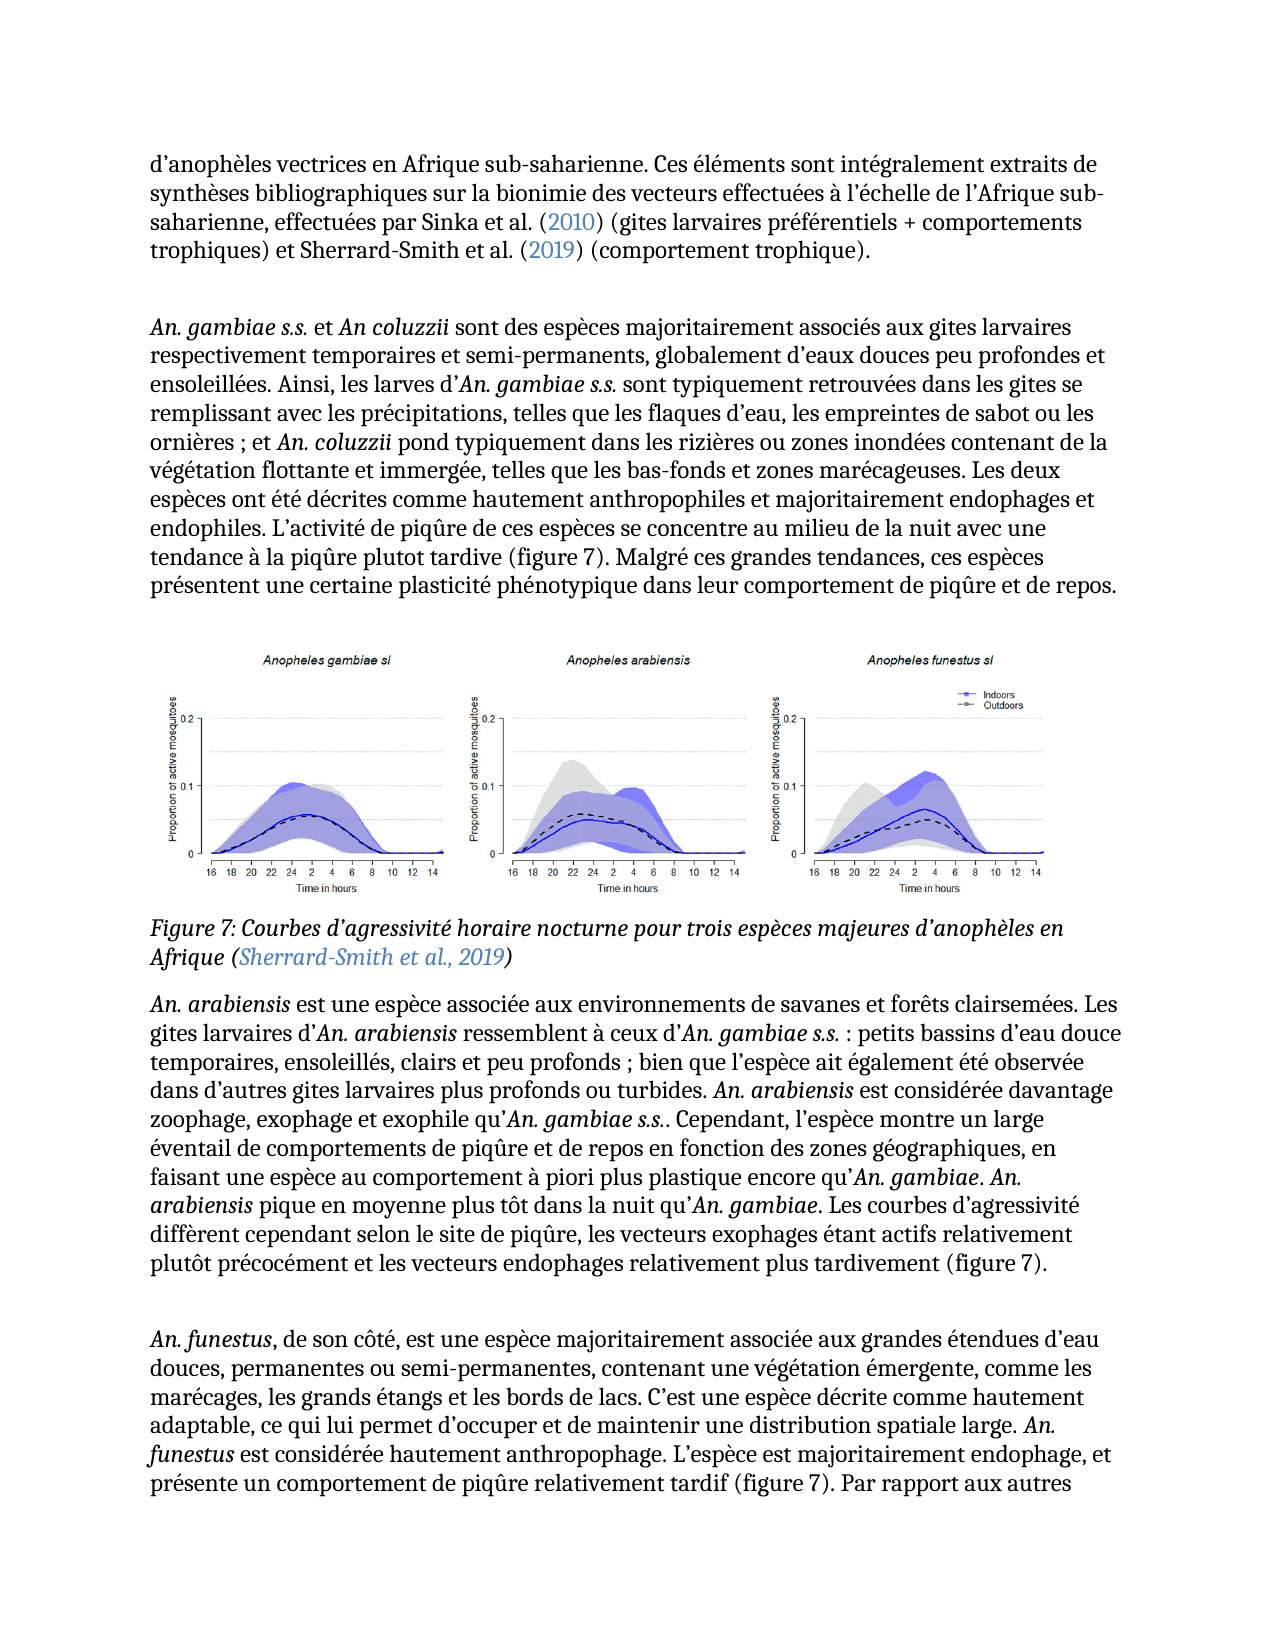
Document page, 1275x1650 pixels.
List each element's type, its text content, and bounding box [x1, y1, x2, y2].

text An. arabiensis est une espèce associée aux environnements de savanes et forêts clairsemées. Les gites larvaires d’An. arabiensis ressemblent à ceux d’An. gambiae s.s. : petits bassins d’eau douce temporaires, ensoleillés, clairs et peu profonds ; bien que l’espèce ait également été observée dans d’autres gites larvaires plus profonds ou turbides. An. arabiensis est considérée davantage zoophage, exophage et exophile qu’An. gambiae s.s.. Cependant, l’espèce montre un large éventail de comportements de piqûre et de repos en fonction des zones géographiques, en faisant une espèce au comportement à piori plus plastique encore qu’An. gambiae. An. arabiensis pique en moyenne plus tôt dans la nuit qu’An. gambiae. Les courbes d’agressivité diffèrent cependant selon le site de piqûre, les vecteurs exophages étant actifs relativement plutôt précocément et les vecteurs endophages relativement plus tardivement (figure 7). [150, 990, 1125, 1306]
text An. gambiae s.s. et An coluzzii sont des espèces majoritairement associés aux gites larvaires respectivement temporaires et semi-permanents, globalement d’eaux douces peu profondes et ensoleillées. Ainsi, les larves d’An. gambiae s.s. sont typiquement retrouvées dans les gites se remplissant avec les précipitations, telles que les flaques d’eau, les empreintes de sabot ou les ornières ; et An. coluzzii pond typiquement dans les rizières ou zones inondées contenant de la végétation flottante et immergée, telles que les bas-fonds et zones marécageuses. Les deux espèces ont été décrites comme hautement anthropophiles et majoritairement endophages et endophiles. L’activité de piqûre de ces espèces se concentre au milieu de la nuit avec une tendance à la piqûre plutot tardive (figure 7). Malgré ces grandes tendances, ces espèces présentent une certaine plasticité phénotypique dans leur comportement de piqûre et de repos. [150, 312, 1125, 629]
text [150, 150, 1125, 294]
text Figure 7: Courbes d’agressivité horaire nocturne pour trois espèces majeures d’anophèles en Afrique (Sherrard-Smith et al., 2019) [150, 914, 1125, 971]
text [150, 1325, 1125, 1498]
picture [168, 647, 1044, 893]
